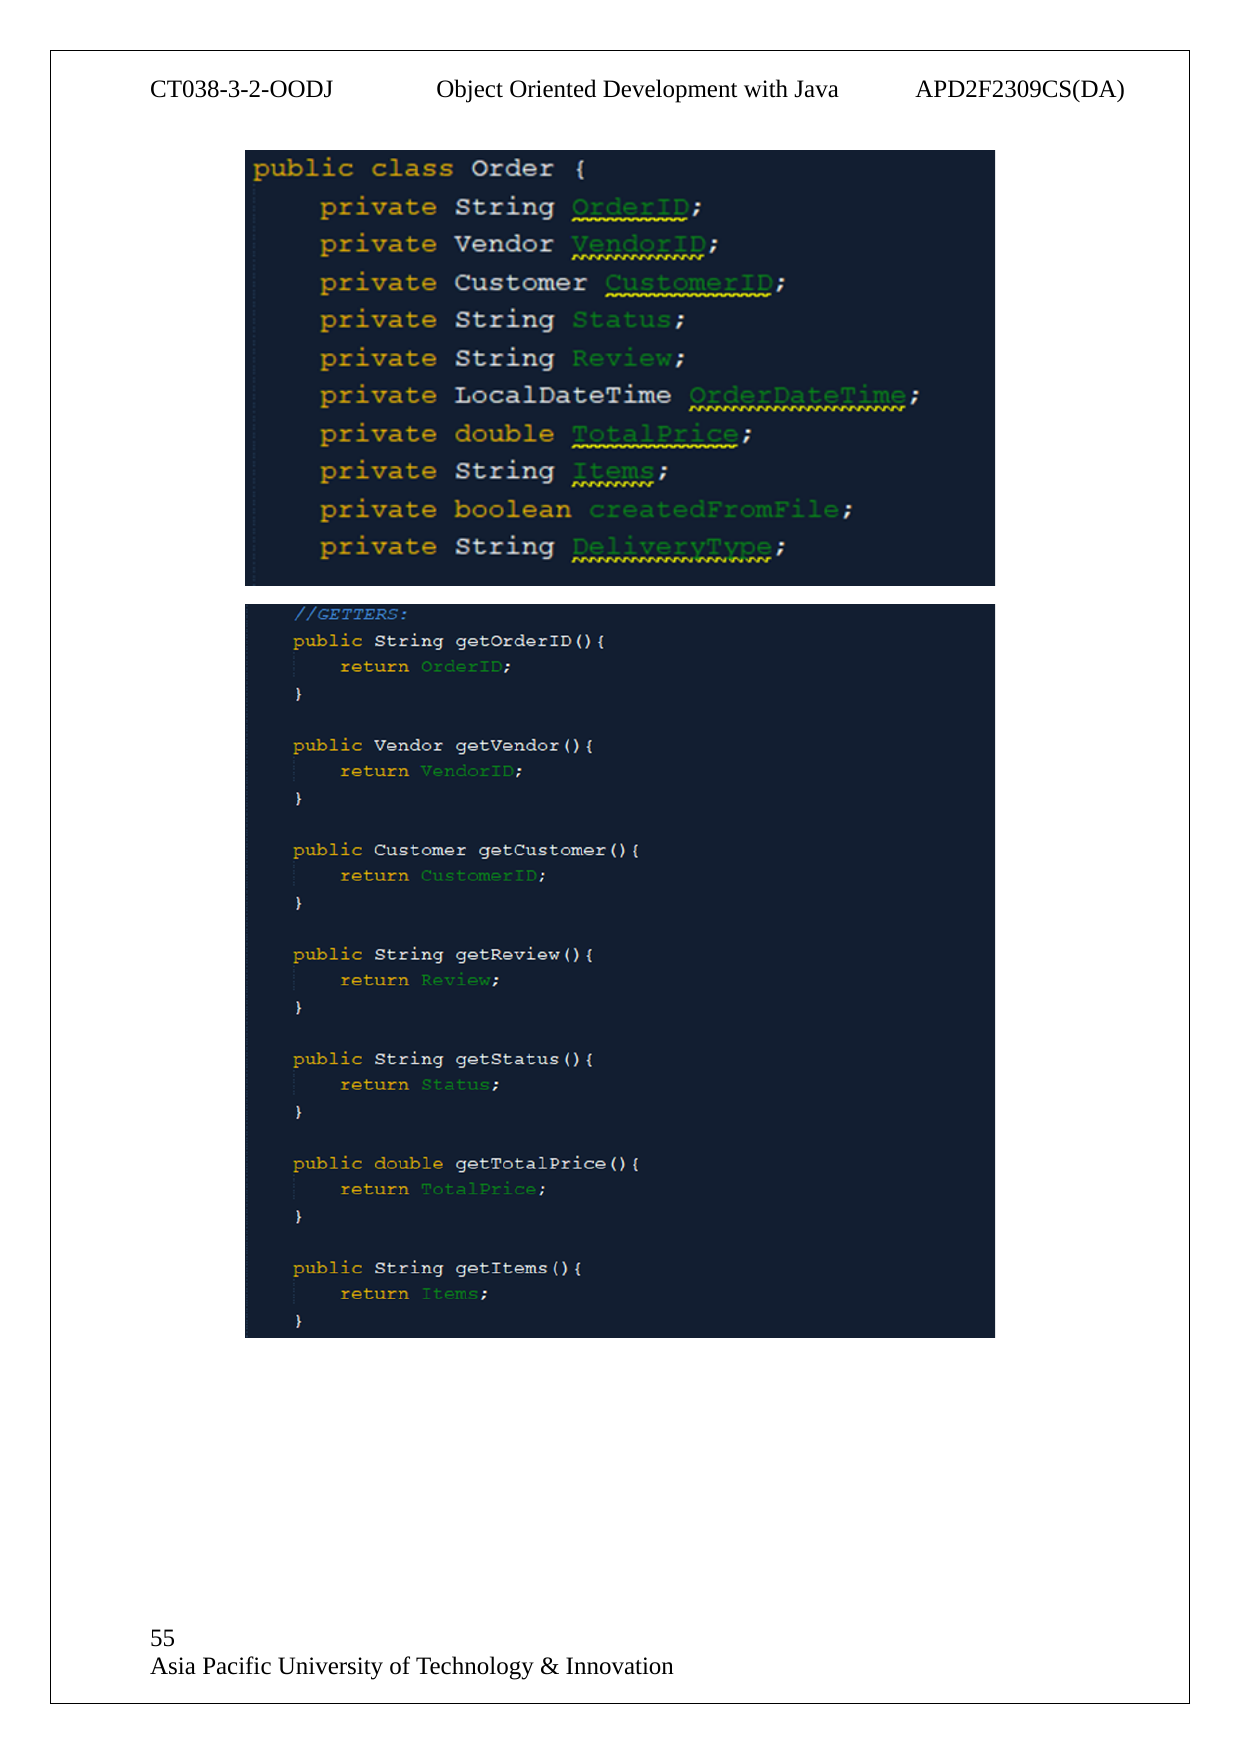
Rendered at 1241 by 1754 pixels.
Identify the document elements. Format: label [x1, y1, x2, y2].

picture [245, 150, 995, 586]
picture [245, 604, 995, 1338]
